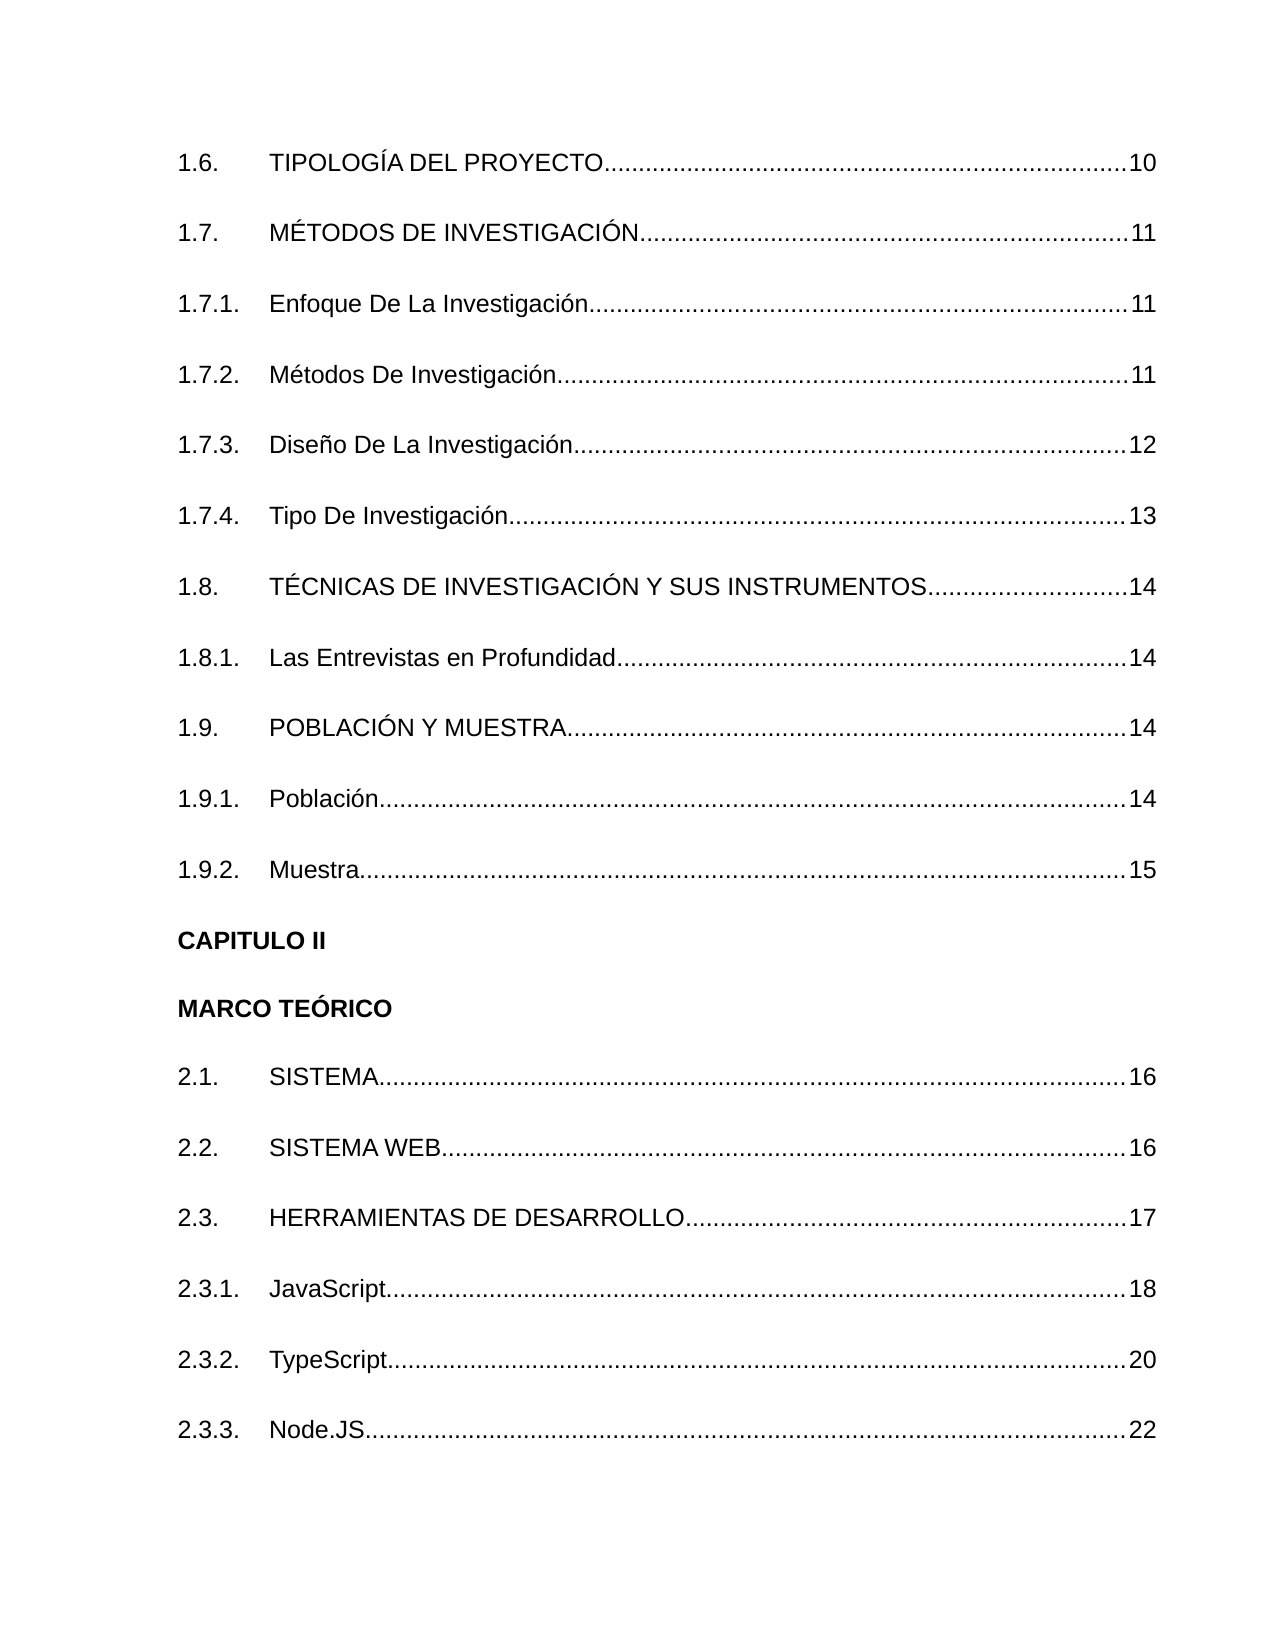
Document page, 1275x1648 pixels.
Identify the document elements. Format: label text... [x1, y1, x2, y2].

text MARCO TEÓRICO [177, 994, 1157, 1022]
text 2.3. HERRAMIENTAS DE DESARROLLO 17 [177, 1203, 1157, 1232]
text 2.2. SISTEMA WEB 16 [177, 1133, 1157, 1161]
text 2.3.3. Node.JS 22 [177, 1416, 1157, 1444]
text 1.7. MÉTODOS DE INVESTIGACIÓN 11 [177, 218, 1157, 247]
text 1.8. Técnicas De Investigación Y Sus Instrumentos 14 [177, 572, 1157, 601]
text 2.1. SISTEMA 16 [177, 1062, 1157, 1091]
text 2.3.1. JavaScript 18 [177, 1274, 1157, 1303]
text 1.8.1. Las Entrevistas en Profundidad 14 [177, 643, 1157, 671]
text 1.9. Población Y Muestra 14 [177, 713, 1157, 742]
text 1.7.1. Enfoque De La Investigación 11 [177, 289, 1157, 318]
text 1.7.3. Diseño De La Investigación 12 [177, 431, 1157, 459]
text CAPITULO II [177, 926, 1157, 954]
text 2.3.2. TypeScript 20 [177, 1345, 1157, 1373]
text 1.6. TIPOLOGÍA DEL PROYECTO 10 [177, 148, 1157, 176]
text 1.7.2. Métodos De Investigación 11 [177, 360, 1157, 388]
text 1.7.4. Tipo De Investigación 13 [177, 501, 1157, 530]
text 1.9.1. Población 14 [177, 784, 1157, 813]
text 1.9.2. Muestra 15 [177, 855, 1157, 884]
